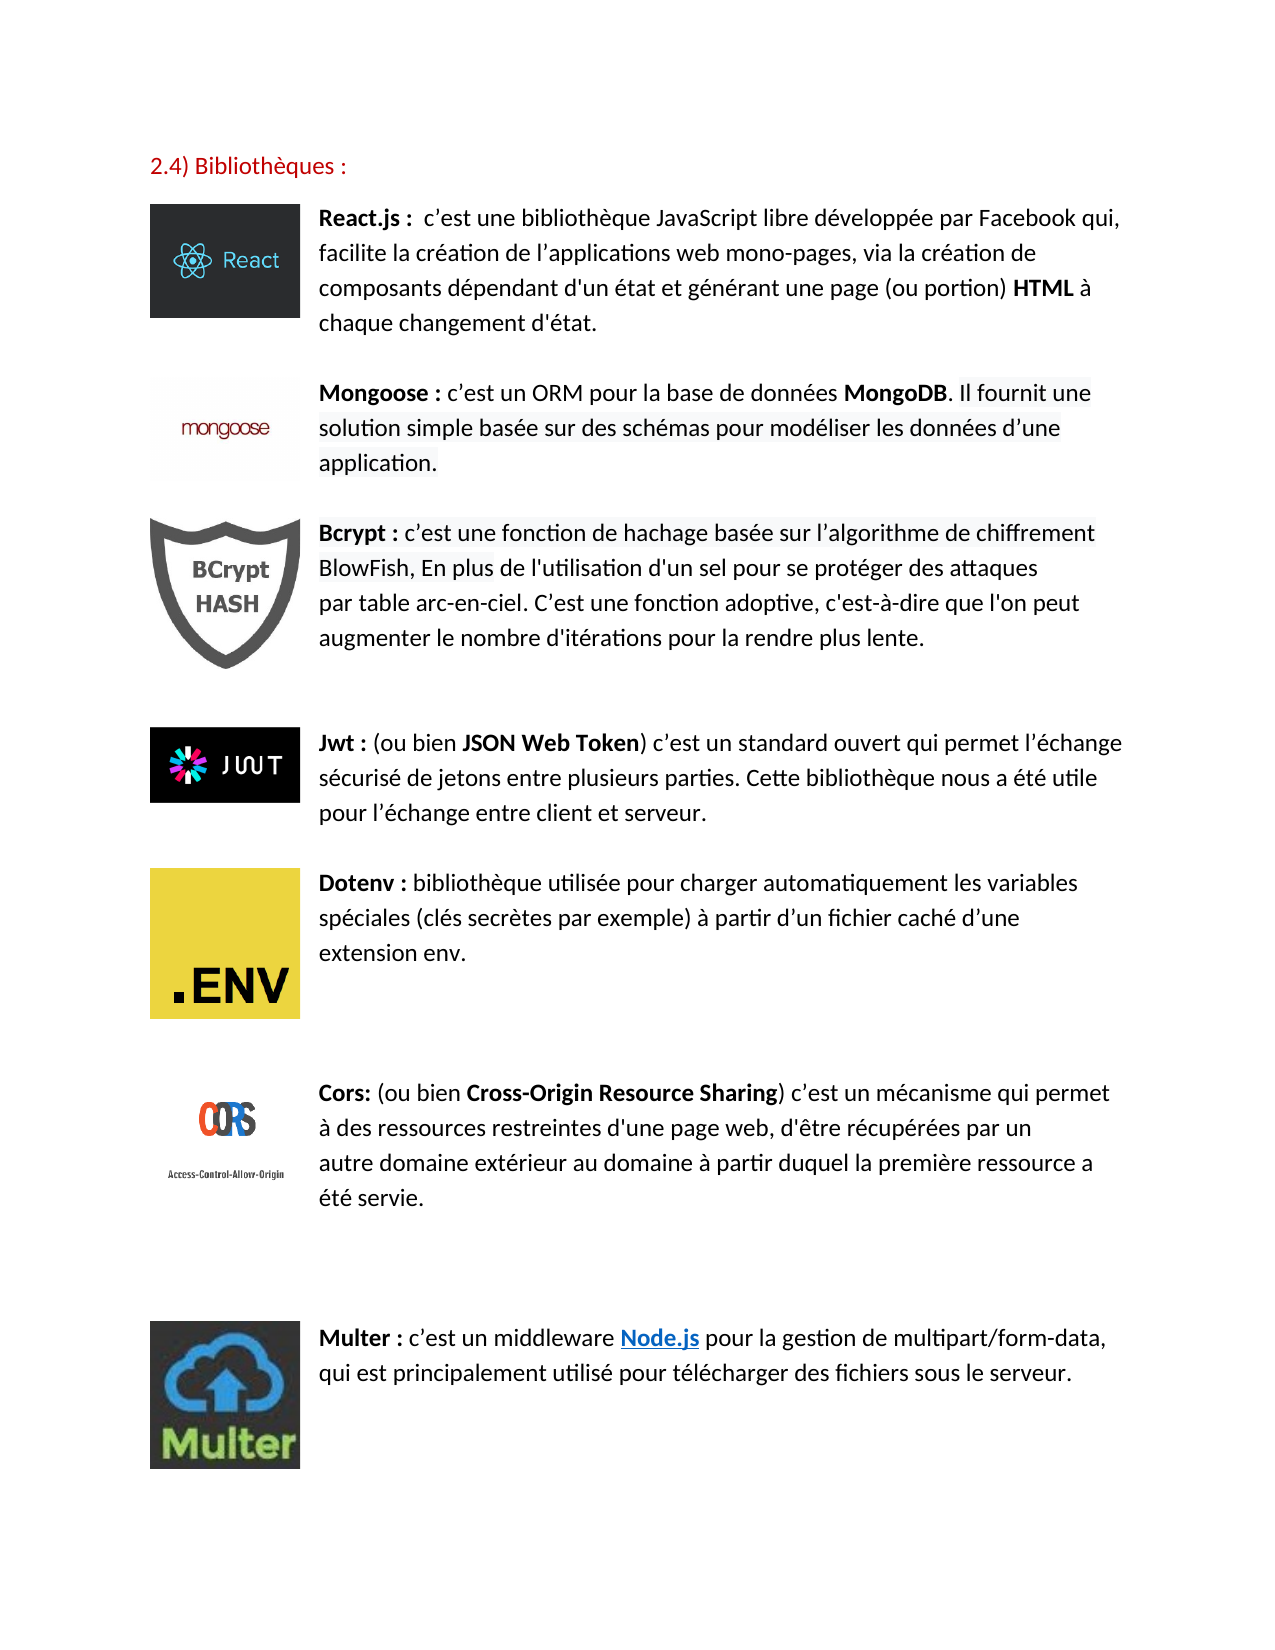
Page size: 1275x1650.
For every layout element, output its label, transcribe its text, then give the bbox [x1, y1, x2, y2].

text Bcrypt : c’est une fonction de hachage basée sur l’algorithme de chiffrement BlowFish, En plus de l'utilisation d'un sel pour se protéger des attaques par table arc-en-ciel. C’est une fonction adoptive, c'est-à-dire que l'on peut augmenter le nombre d'itérations pour la rendre plus lente. [150, 517, 1125, 652]
text React.js : c’est une bibliothèque JavaScript libre développée par Facebook qui, facilite la création de l’applications web mono-pages, via la création de composants dépendant d'un état et générant une page (ou portion) HTML à chaque changement d'état. [150, 202, 1125, 337]
picture [150, 868, 300, 1019]
text Cors: (ou bien Cross-Origin Resource Sharing) c’est un mécanisme qui permet à des ressources restreintes d'une page web, d'être récupérées par un autre domaine extérieur au domaine à partir duquel la première ressource a été servie. [150, 1077, 1125, 1212]
text Multer : c’est un middleware Node.js pour la gestion de multipart/form-data, qui est principalement utilisé pour télécharger des fichiers sous le serveur. [300, 1322, 1125, 1387]
text Jwt : (ou bien JSON Web Token) c’est un standard ouvert qui permet l’échange sécurisé de jetons entre plusieurs parties. Cette bibliothèque nous a été utile pour l’échange entre client et serveur. [150, 727, 1125, 827]
text Mongoose : c’est un ORM pour la base de données MongoDB. Il fournit une solution simple basée sur des schémas pour modéliser les données d’une application. [300, 377, 1125, 477]
text Dotenv : bibliothèque utilisée pour charger automatiquement les variables spéciales (clés secrètes par exemple) à partir d’un fichier caché d’une extension env. [150, 867, 1125, 967]
picture [150, 204, 300, 318]
picture [150, 727, 300, 803]
picture [150, 1321, 300, 1469]
picture [150, 518, 300, 669]
picture [150, 1076, 300, 1188]
picture [150, 377, 300, 481]
text 2.4) Bibliothèques : [150, 150, 1125, 181]
